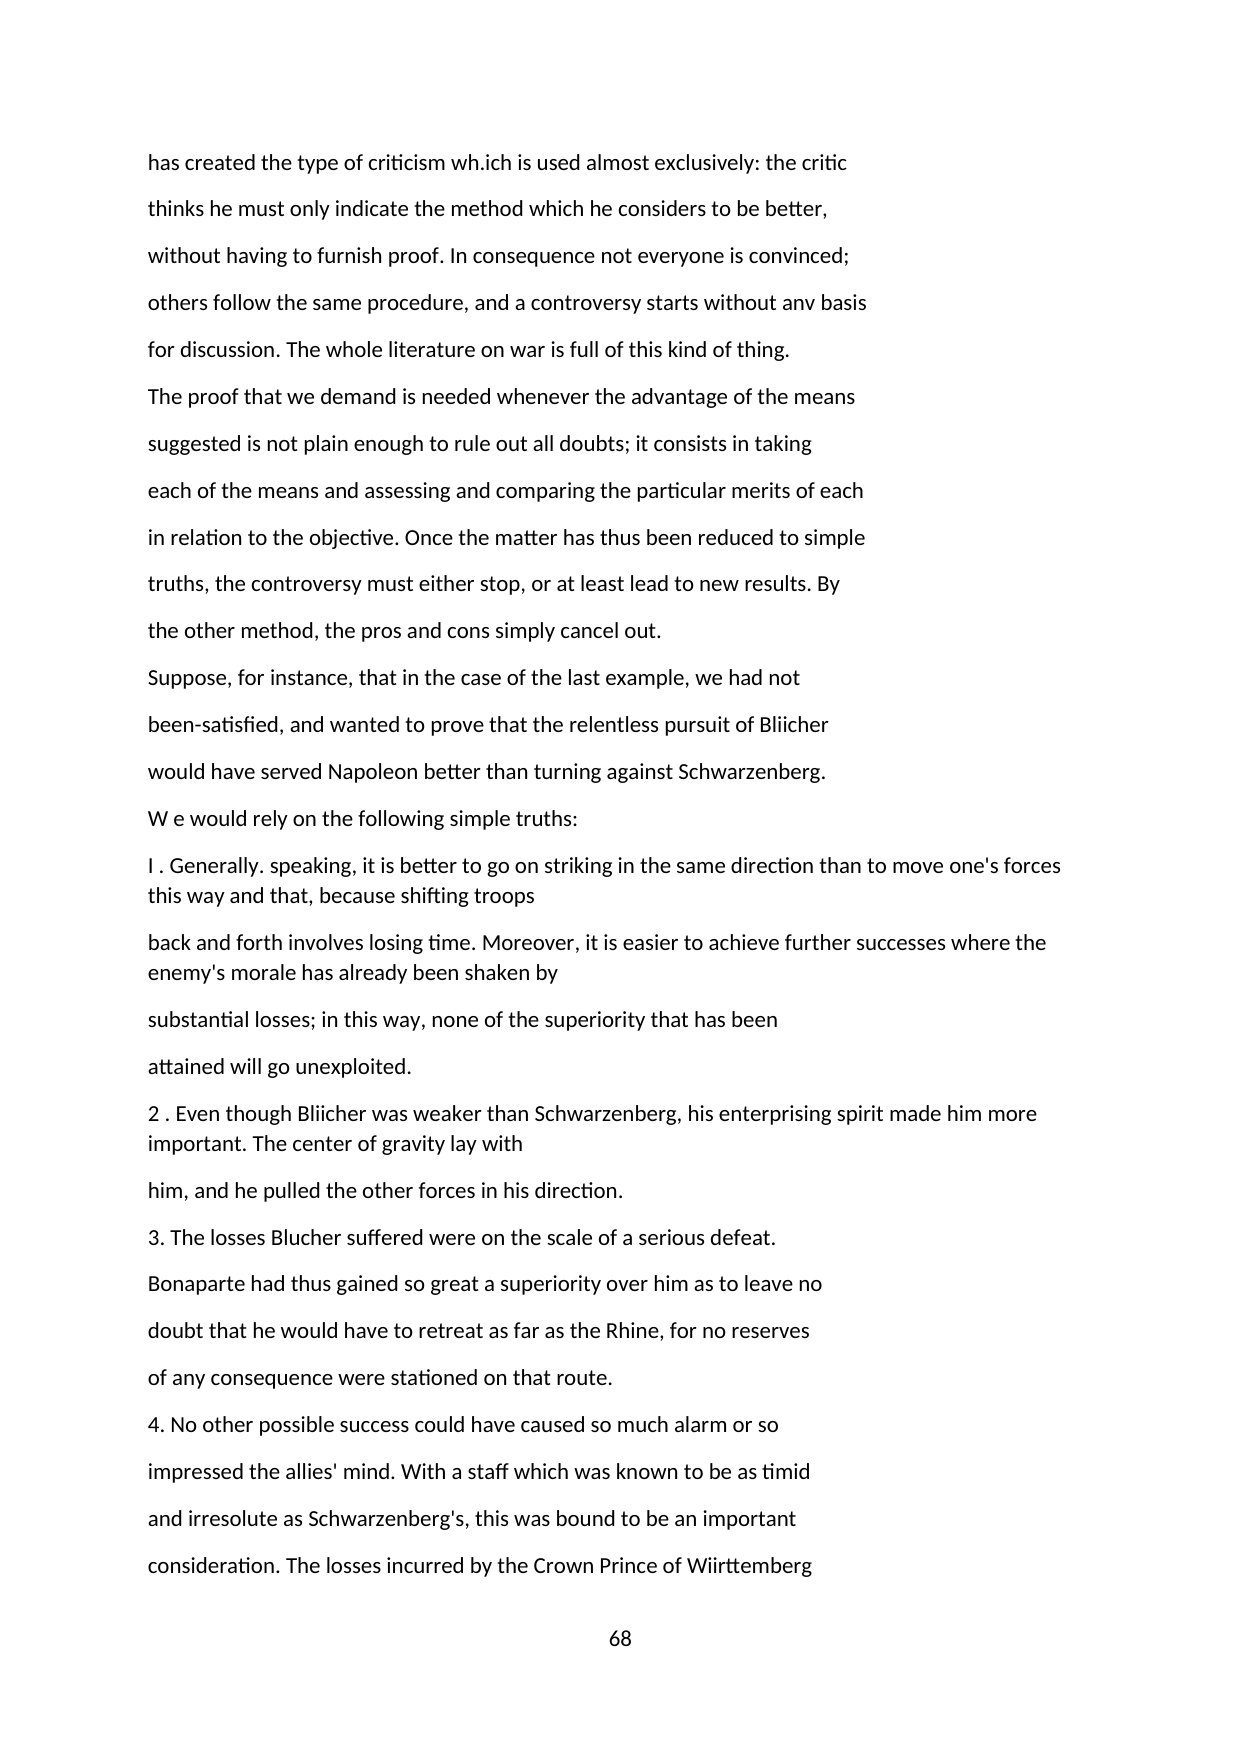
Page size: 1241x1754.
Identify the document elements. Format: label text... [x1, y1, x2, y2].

text has created the type of criticism wh.ich is used almost exclusively: the critic [148, 148, 1093, 176]
text and irresolute as Schwarzenberg's, this was bound to be an important [148, 1504, 1093, 1532]
text Bonaparte had thus gained so great a superiority over him as to leave no [148, 1269, 1093, 1297]
text attained will go unexploited. [148, 1052, 1093, 1080]
text The proof that we demand is needed whenever the advantage of the means [148, 382, 1093, 410]
text impressed the allies' mind. With a staff which was known to be as timid [148, 1457, 1093, 1485]
text without having to furnish proof. In consequence not everyone is convinced; [148, 241, 1093, 269]
text each of the means and assessing and comparing the particular merits of each [148, 476, 1093, 504]
text consideration. The losses incurred by the Crown Prince of Wiirttemberg [148, 1551, 1093, 1579]
text in relation to the objective. Once the matter has thus been reduced to simple [148, 523, 1093, 551]
text others follow the same procedure, and a controversy starts without anv basis [148, 288, 1093, 316]
text I . Generally. speaking, it is better to go on striking in the same direction than to move one's forces this way and that, because shifting troops [148, 851, 1093, 909]
text 2 . Even though Bliicher was weaker than Schwarzenberg, his enterprising spirit made him more important. The center of gravity lay with [148, 1099, 1093, 1157]
text thinks he must only indicate the method which he considers to be better, [148, 194, 1093, 222]
text would have served Napoleon better than turning against Schwarzenberg. [148, 757, 1093, 785]
text 3. The losses Blucher suffered were on the scale of a serious defeat. [148, 1223, 1093, 1251]
text truths, the controversy must either stop, or at least lead to new results. By [148, 569, 1093, 597]
text for discussion. The whole literature on war is full of this kind of thing. [148, 335, 1093, 363]
text the other method, the pros and cons simply cancel out. [148, 616, 1093, 644]
text Suppose, for instance, that in the case of the last example, we had not [148, 663, 1093, 691]
text suggested is not plain enough to rule out all doubts; it consists in taking [148, 429, 1093, 457]
text 4. No other possible success could have caused so much alarm or so [148, 1410, 1093, 1438]
text been-satisfied, and wanted to prove that the relentless pursuit of Bliicher [148, 710, 1093, 738]
text him, and he pulled the other forces in his direction. [148, 1176, 1093, 1204]
text W e would rely on the following simple truths: [148, 804, 1093, 832]
text substantial losses; in this way, none of the superiority that has been [148, 1005, 1093, 1033]
text of any consequence were stationed on that route. [148, 1363, 1093, 1391]
text doubt that he would have to retreat as far as the Rhine, for no reserves [148, 1316, 1093, 1344]
text back and forth involves losing time. Moreover, it is easier to achieve further successes where the enemy's morale has already been shaken by [148, 928, 1093, 986]
